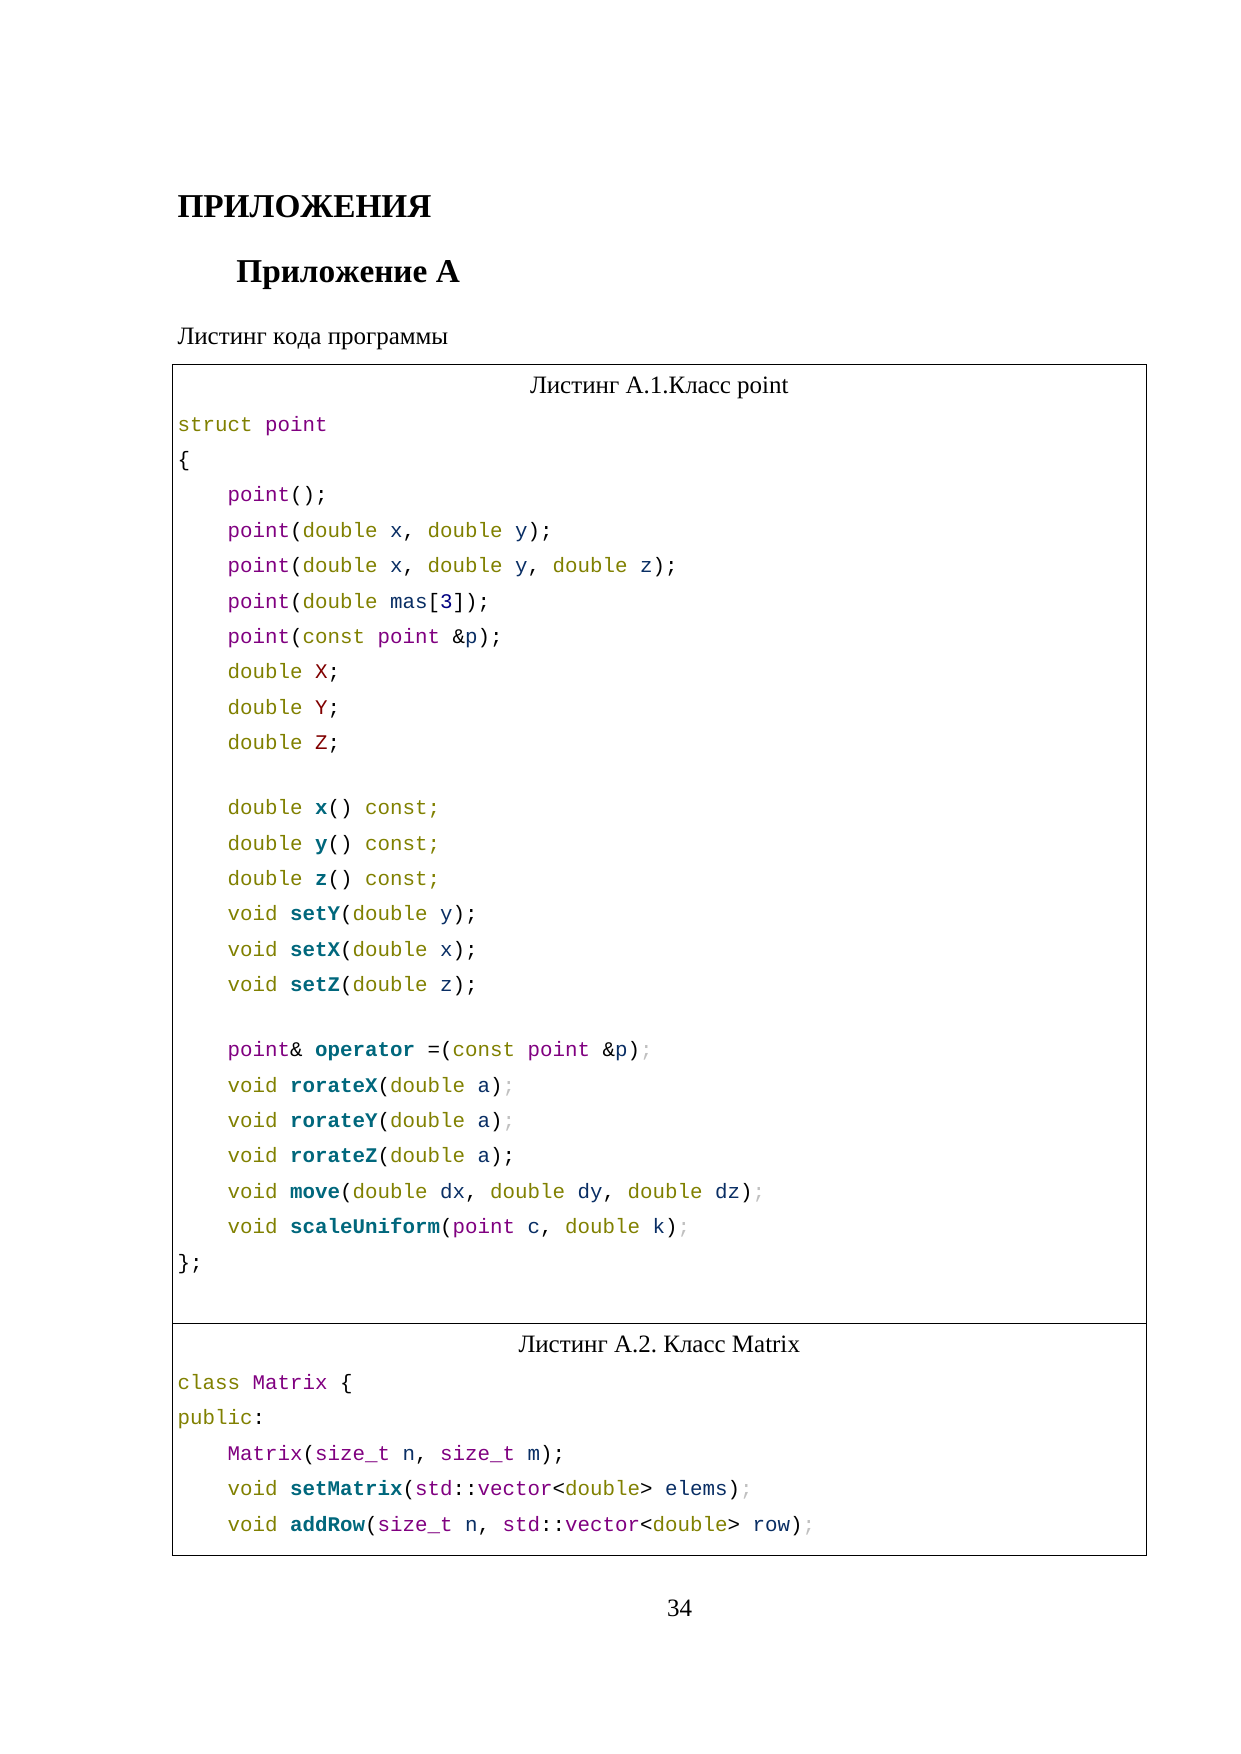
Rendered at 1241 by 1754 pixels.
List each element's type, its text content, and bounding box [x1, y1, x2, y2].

table_header Листинг А.1.Класс point struct point { point(); point(double x, double y); point(double x, double y, double z); point(double mas[3]); point(const point &p); double X; double Y; double Z; double x() const; double y() const; double z() const; void setY(double y); void setX(double x); void setZ(double z); point& operator =(const point &p); void rorateX(double a); void rorateY(double a); void rorateZ(double a); void move(double dx, double dy, double dz); void scaleUniform(point c, double k); }; [173, 365, 1146, 1322]
text Листинг кода программы [177, 321, 1122, 350]
subtitle ПРИЛОЖЕНИЯ [177, 186, 1122, 224]
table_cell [173, 1324, 1146, 1555]
subtitle Приложение А [177, 251, 1122, 289]
